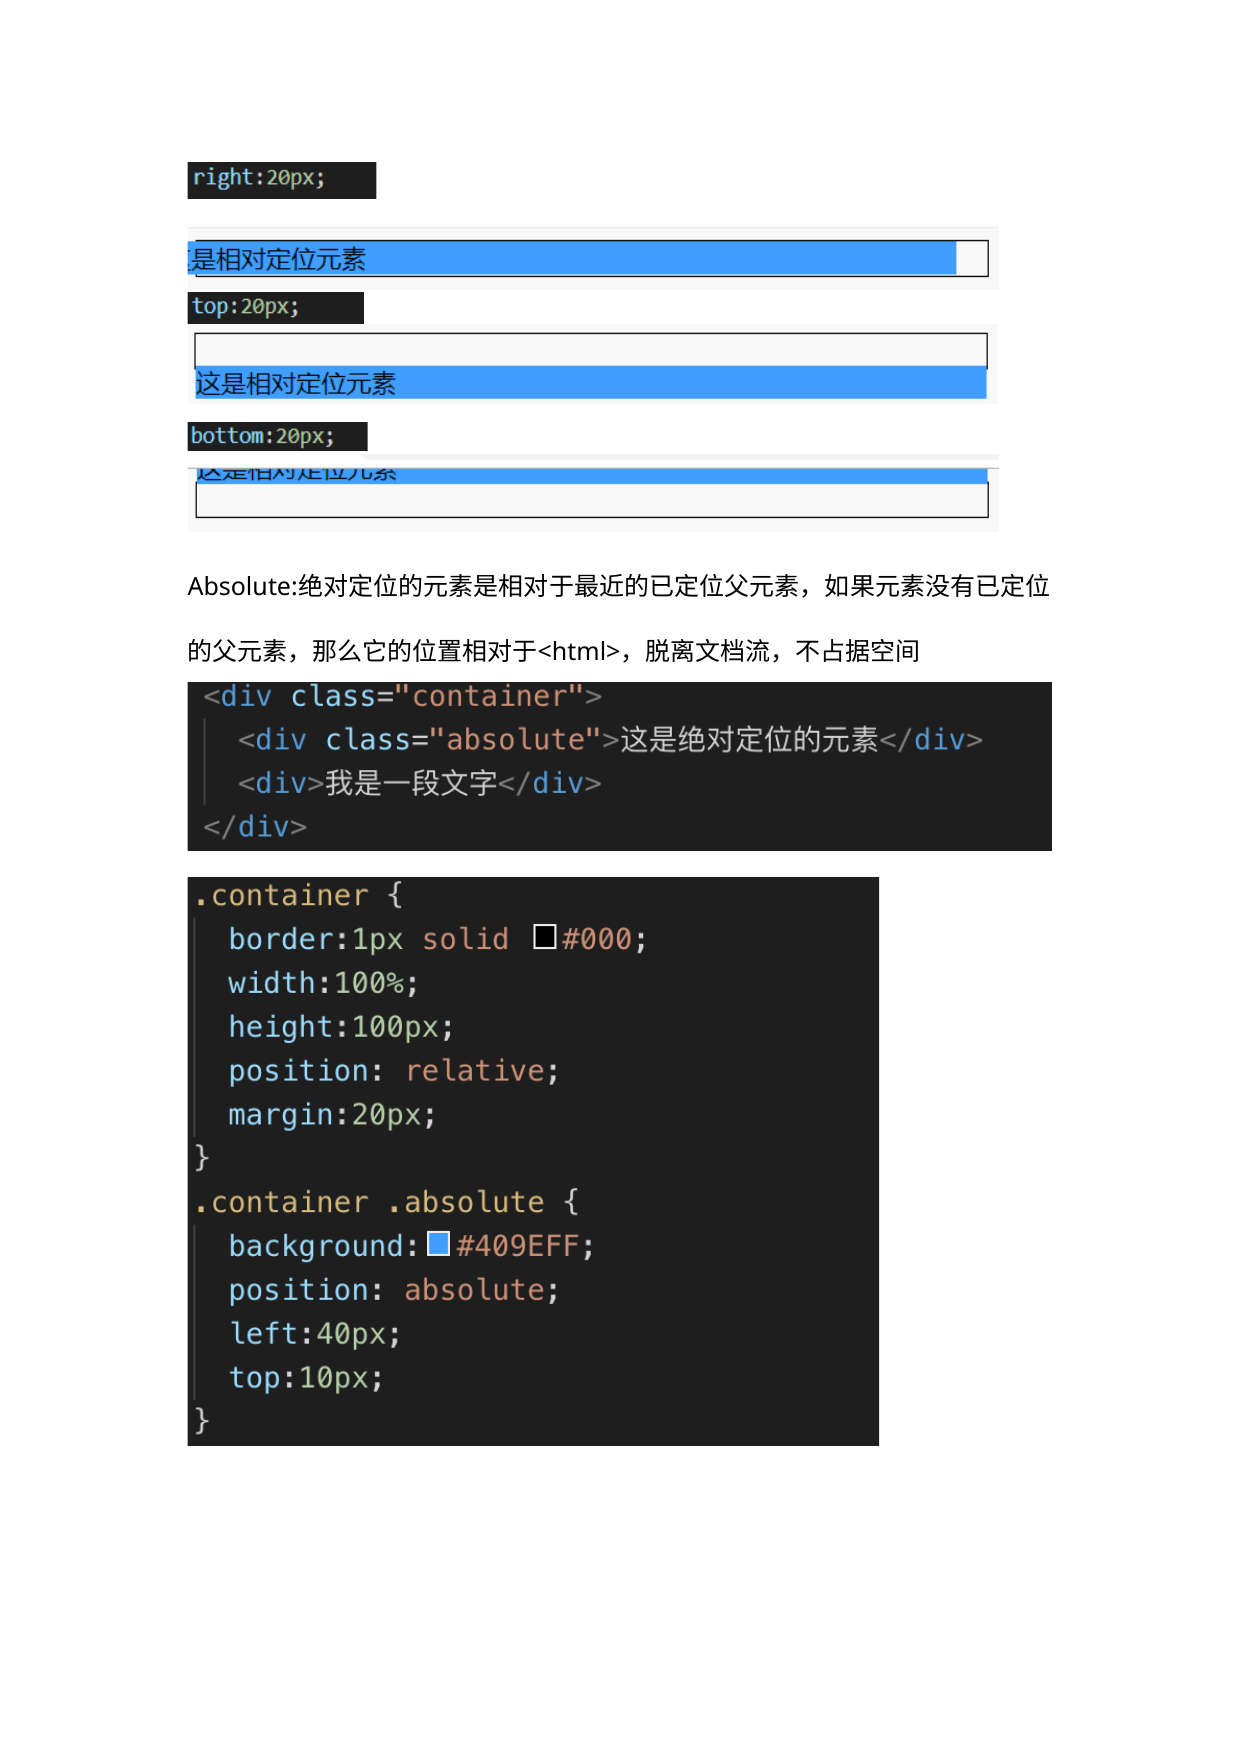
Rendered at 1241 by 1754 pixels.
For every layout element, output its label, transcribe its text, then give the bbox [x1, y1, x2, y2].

picture [187, 682, 1052, 851]
picture [187, 162, 377, 199]
picture [187, 422, 368, 451]
picture [187, 292, 998, 404]
list Absolute:绝对定位的元素是相对于最近的已定位父元素，如果元素没有已定位的父元素，那么它的位置相对于<html>，脱离文档流，不占据空间 [187, 552, 1053, 682]
picture [187, 454, 999, 532]
picture [187, 227, 999, 290]
picture [187, 877, 880, 1446]
